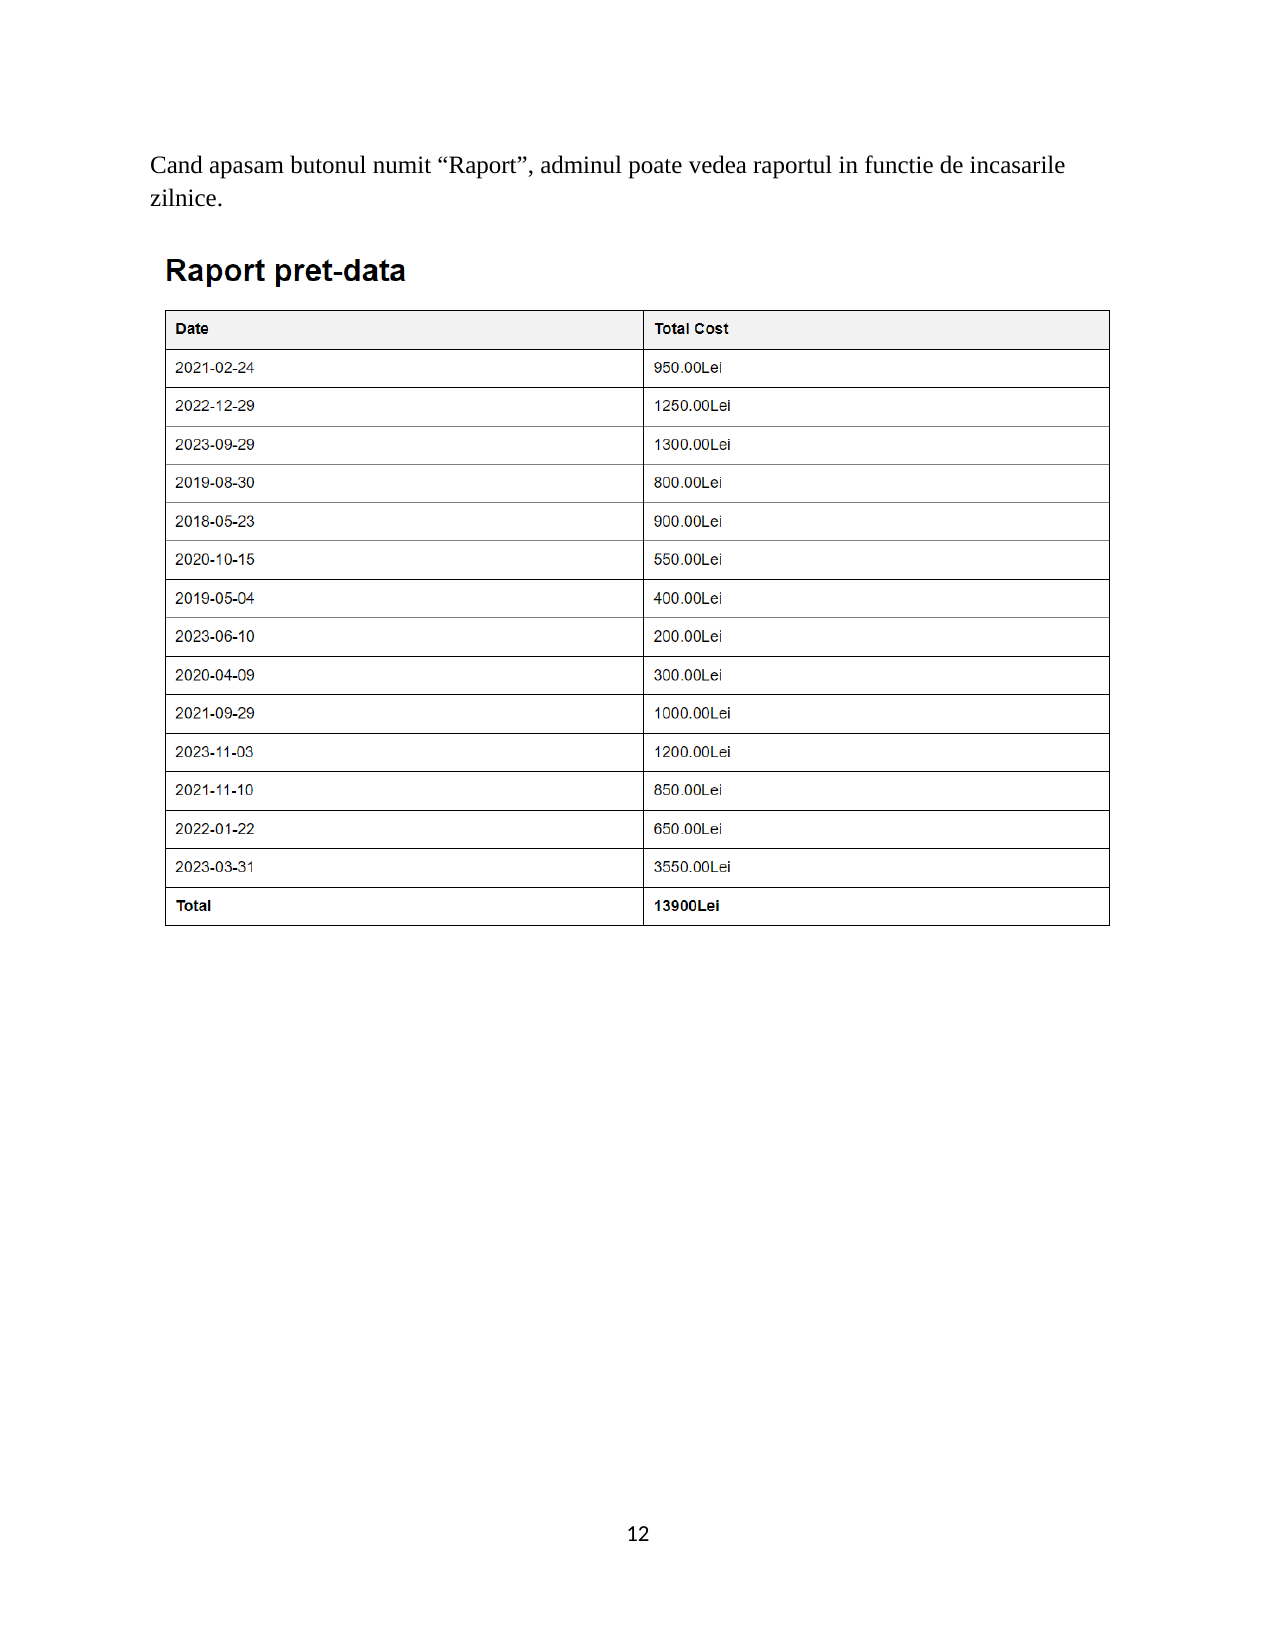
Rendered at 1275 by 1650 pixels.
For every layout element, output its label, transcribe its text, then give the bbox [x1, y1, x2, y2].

text Cand apasam butonul numit “Raport”, adminul poate vedea raportul in functie de incasarile zilnice. [150, 150, 1125, 212]
picture [150, 236, 1125, 941]
